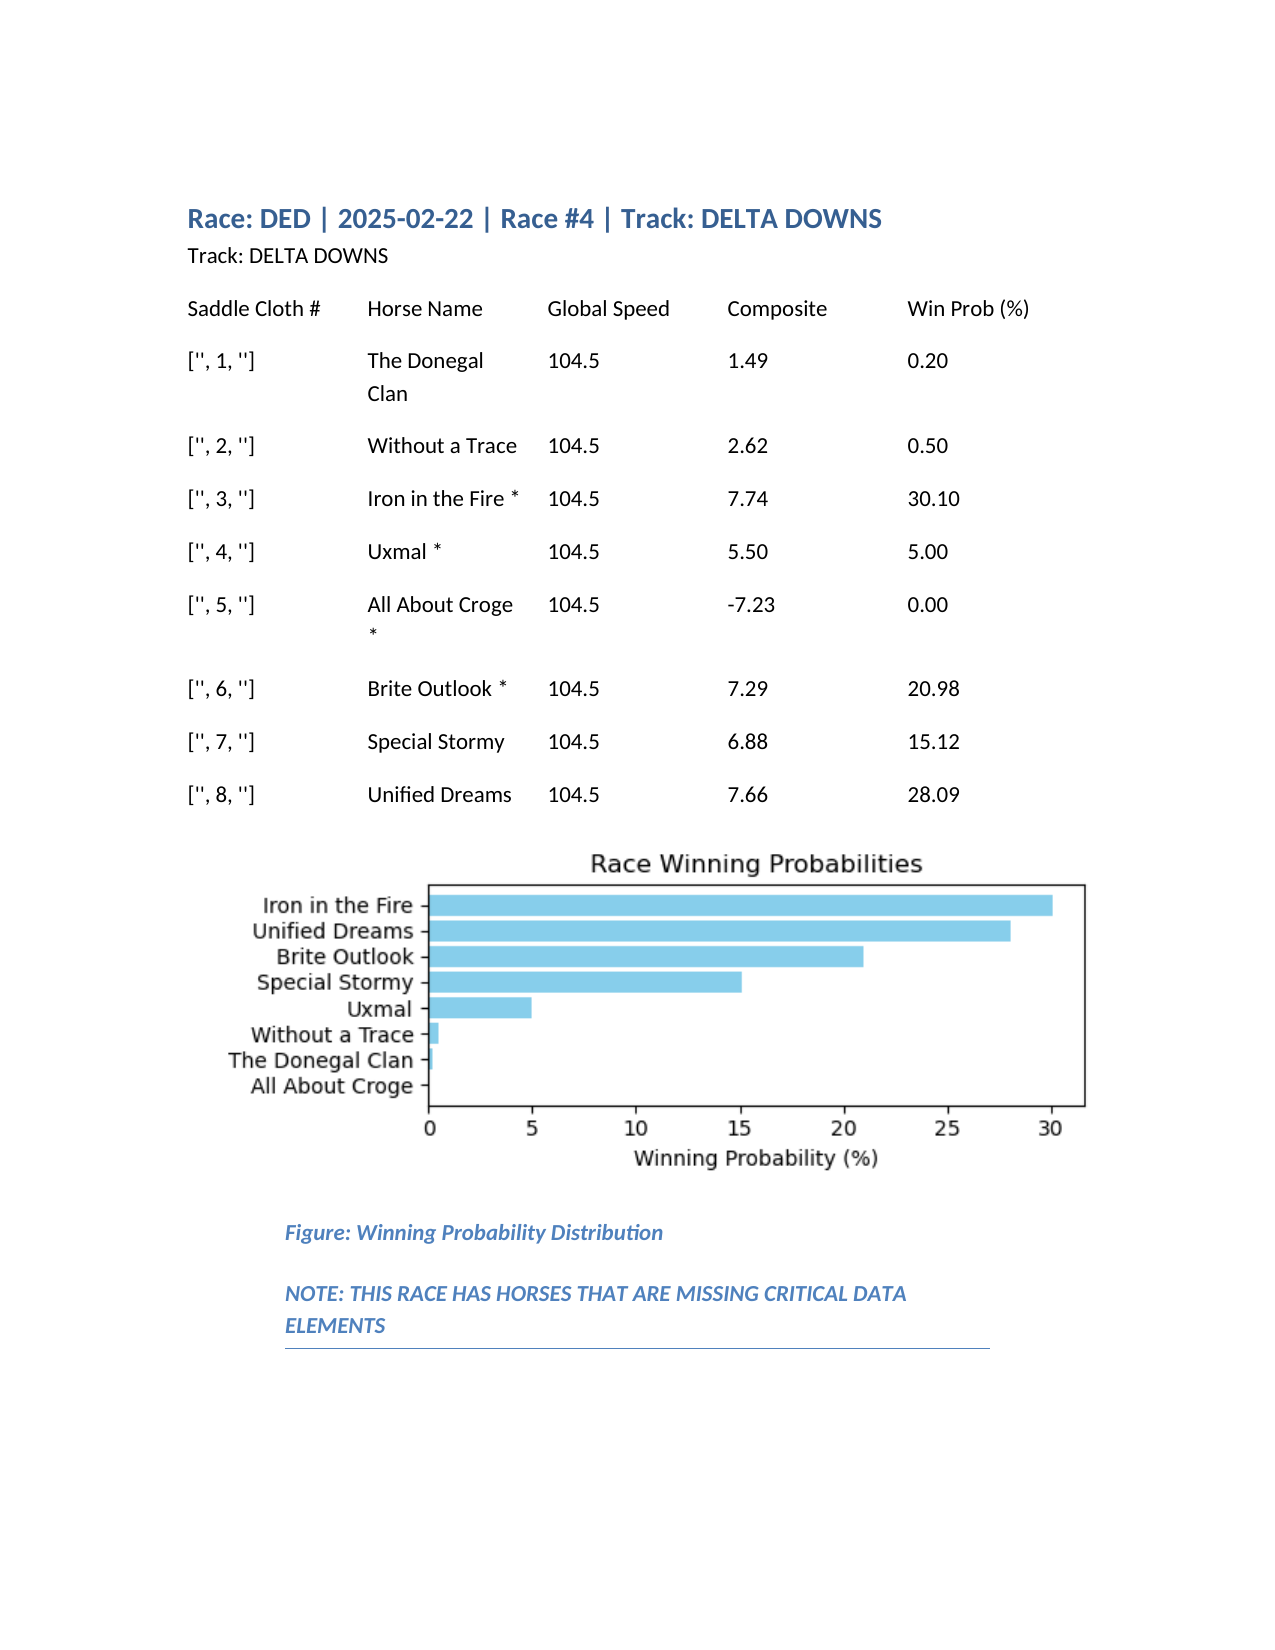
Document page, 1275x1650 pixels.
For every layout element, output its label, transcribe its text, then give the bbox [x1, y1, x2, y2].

table_cell 1.49 [716, 347, 896, 432]
table_cell Without a Trace [356, 432, 536, 484]
table_cell 5.00 [896, 537, 1076, 590]
table_header Saddle Cloth # [176, 294, 356, 347]
table_header Horse Name [356, 294, 536, 347]
text Figure: Winning Probability Distribution [285, 1218, 990, 1246]
table_cell 20.98 [896, 675, 1076, 727]
table_cell All About Croge * [356, 590, 536, 674]
table_cell 104.5 [536, 675, 716, 727]
text NOTE: THIS RACE HAS HORSES THAT ARE MISSING CRITICAL DATA ELEMENTS [285, 1279, 990, 1348]
table_cell ['', 3, ''] [176, 484, 356, 537]
table_cell ['', 7, ''] [176, 727, 356, 780]
table_cell 28.09 [896, 780, 1076, 832]
table_cell 2.62 [716, 432, 896, 484]
table_cell 104.5 [536, 432, 716, 484]
table_cell Unified Dreams [356, 780, 536, 832]
table_cell ['', 8, ''] [176, 780, 356, 833]
table_cell 104.5 [536, 347, 716, 432]
table_cell 104.5 [536, 484, 716, 537]
table_cell 15.12 [896, 727, 1076, 780]
table_header Composite [716, 294, 896, 347]
table_cell Brite Outlook * [356, 675, 536, 727]
table_cell 7.74 [716, 484, 896, 537]
table_header Global Speed [536, 294, 716, 347]
table_header Win Prob (%) [896, 294, 1076, 347]
table_cell 7.29 [716, 675, 896, 727]
table_cell 7.66 [716, 780, 896, 832]
table_cell 0.00 [896, 590, 1076, 674]
table_cell 104.5 [536, 537, 716, 590]
text Track: DELTA DOWNS [187, 241, 1087, 269]
table_cell Iron in the Fire * [356, 484, 536, 537]
table_cell 30.10 [896, 484, 1076, 537]
table_cell ['', 4, ''] [176, 537, 356, 590]
table_cell -7.23 [716, 590, 896, 674]
table_cell 0.50 [896, 432, 1076, 484]
table_cell The Donegal Clan [356, 347, 536, 432]
table_cell ['', 5, ''] [176, 590, 356, 674]
subtitle Race: DED | 2025-02-22 | Race #4 | Track: DELTA DOWNS [187, 200, 1087, 236]
table_cell 104.5 [536, 780, 716, 832]
table_cell 6.88 [716, 727, 896, 780]
table_cell ['', 2, ''] [176, 432, 356, 484]
table_cell 104.5 [536, 727, 716, 780]
table_cell Special Stormy [356, 727, 536, 780]
table_cell ['', 6, ''] [176, 675, 356, 727]
table_cell 5.50 [716, 537, 896, 590]
table_cell 104.5 [536, 590, 716, 674]
picture [206, 832, 1107, 1193]
table_cell Uxmal * [356, 537, 536, 590]
table_cell 0.20 [896, 347, 1076, 432]
table_cell ['', 1, ''] [176, 347, 356, 432]
